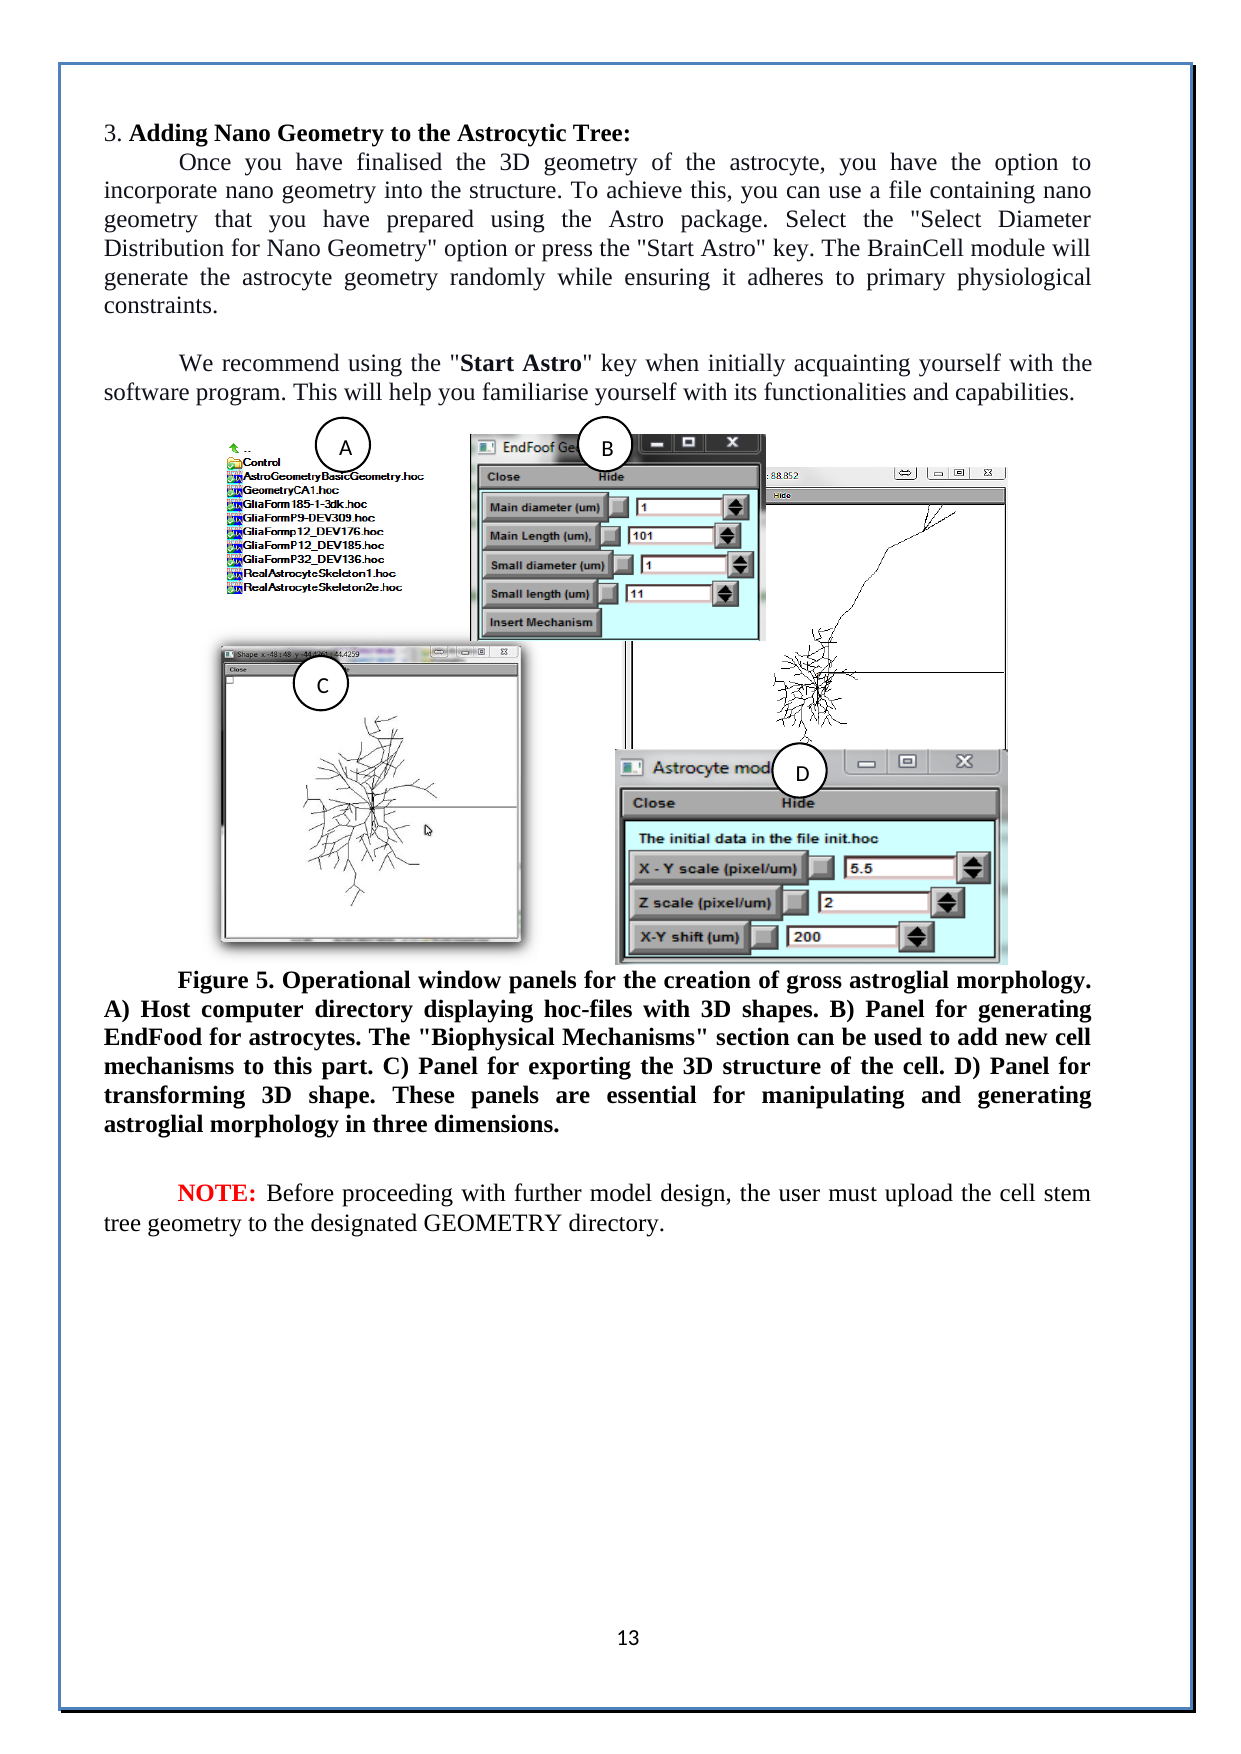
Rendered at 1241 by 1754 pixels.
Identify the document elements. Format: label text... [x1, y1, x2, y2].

text Figure 5. Operational window panels for the creation of gross astroglial morphology. A) Host computer directory displaying hoc-files with 3D shapes. B) Panel for generating EndFood for astrocytes. The "Biophysical Mechanisms" section can be used to add new cell mechanisms to this part. C) Panel for exporting the 3D structure of the cell. D) Panel for transforming 3D shape. These panels are essential for manipulating and generating astroglial morphology in three dimensions. [103, 965, 1093, 1137]
picture [201, 434, 1008, 965]
text Once you have finalised the 3D geometry of the astrocyte, you have the option to incorporate nano geometry into the structure. To achieve this, you can use a file containing nano geometry that you have prepared using the Astro package. Select the "Select Diameter Distribution for Nano Geometry" option or press the "Start Astro" key. The BrainCell module will generate the astrocyte geometry randomly while ensuring it adheres to primary physiological constraints. [103, 147, 1093, 319]
picture [225, 443, 454, 606]
text 3. Adding Nano Geometry to the Astrocytic Tree: [103, 118, 1093, 147]
text We recommend using the "Start Astro" key when initially acquainting yourself with the software program. This will help you familiarise yourself with its functionalities and capabilities. [103, 348, 1093, 406]
text NOTE: Before proceeding with further model design, the user must upload the cell stem tree geometry to the designated GEOMETRY directory. [103, 1178, 1093, 1237]
